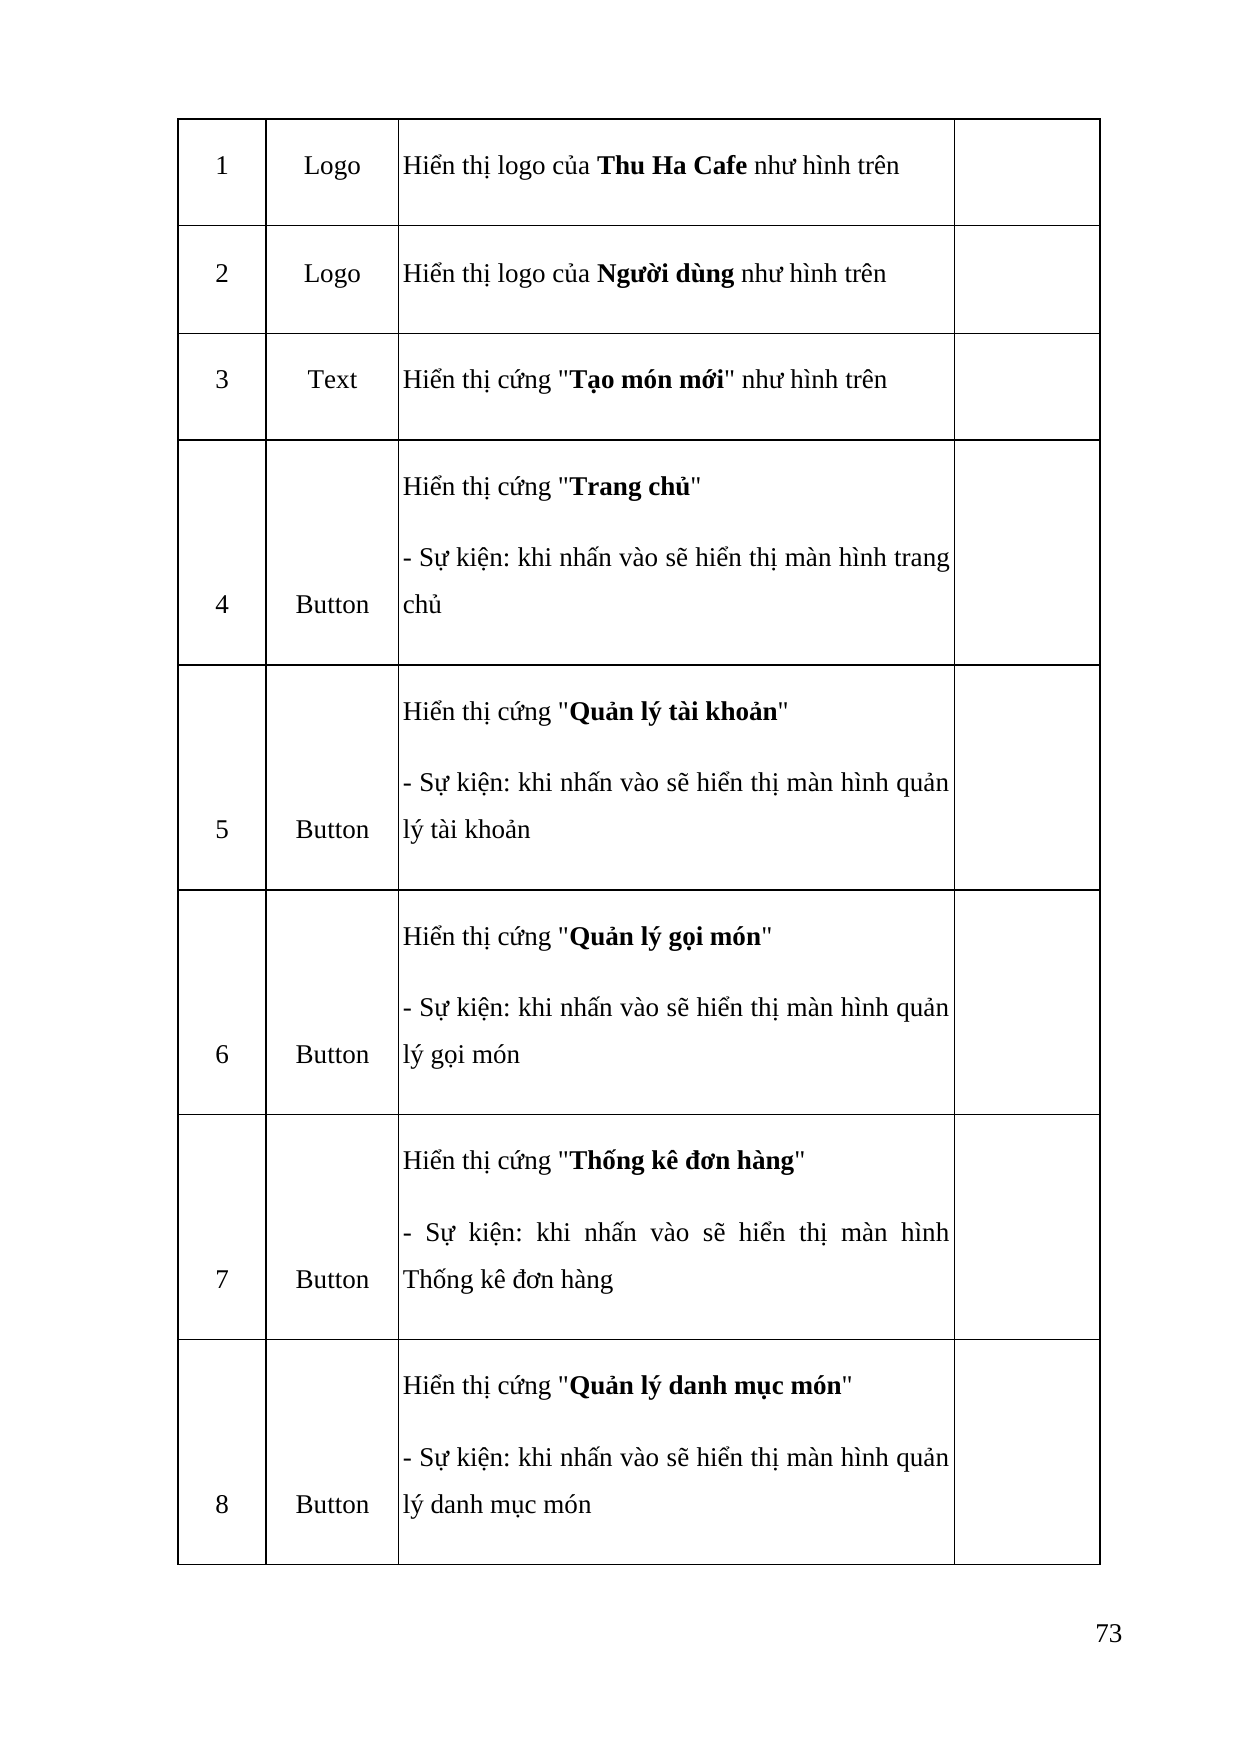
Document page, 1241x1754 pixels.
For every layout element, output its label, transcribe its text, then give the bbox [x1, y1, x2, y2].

table_cell Button [267, 1340, 398, 1563]
table_cell [955, 666, 1099, 889]
table_cell [955, 891, 1099, 1114]
table_cell Button [267, 441, 398, 664]
table_cell 3 [179, 334, 265, 439]
table_cell 1 [179, 120, 265, 225]
table_cell Hiển thị logo của Thu Ha Cafe như hình trên [399, 120, 954, 225]
table_cell Text [267, 334, 398, 439]
table_cell [955, 1115, 1099, 1339]
table_cell Button [267, 891, 398, 1114]
table_cell [955, 441, 1099, 664]
table_cell [955, 226, 1099, 332]
table_cell 5 [179, 666, 265, 889]
table_cell 6 [179, 891, 265, 1114]
table_cell Hiển thị cứng "Trang chủ" - Sự kiện: khi nhấn vào sẽ hiển thị màn hình trang chủ [399, 441, 954, 664]
table_cell [955, 1340, 1099, 1563]
table_cell Logo [267, 226, 398, 332]
table_cell Button [267, 666, 398, 889]
table_cell 8 [179, 1340, 265, 1563]
table_cell [955, 120, 1099, 225]
table_cell Hiển thị cứng "Quản lý tài khoản" - Sự kiện: khi nhấn vào sẽ hiển thị màn hình quản lý tài khoản [399, 666, 954, 889]
table_cell 2 [179, 226, 265, 332]
table_cell Button [267, 1115, 398, 1339]
table_cell Hiển thị logo của Người dùng như hình trên [399, 226, 954, 332]
table_cell Hiển thị cứng "Tạo món mới" như hình trên [399, 334, 954, 439]
table_cell [955, 334, 1099, 439]
table_cell Hiển thị cứng "Thống kê đơn hàng" - Sự kiện: khi nhấn vào sẽ hiển thị màn hình Thống kê đơn hàng [399, 1115, 954, 1339]
table_cell Hiển thị cứng "Quản lý danh mục món" - Sự kiện: khi nhấn vào sẽ hiển thị màn hình quản lý danh mục món [399, 1340, 954, 1563]
table_cell 7 [179, 1115, 265, 1339]
table_cell Logo [267, 120, 398, 225]
table_cell 4 [179, 441, 265, 664]
table_cell Hiển thị cứng "Quản lý gọi món" - Sự kiện: khi nhấn vào sẽ hiển thị màn hình quản lý gọi món [399, 891, 954, 1114]
